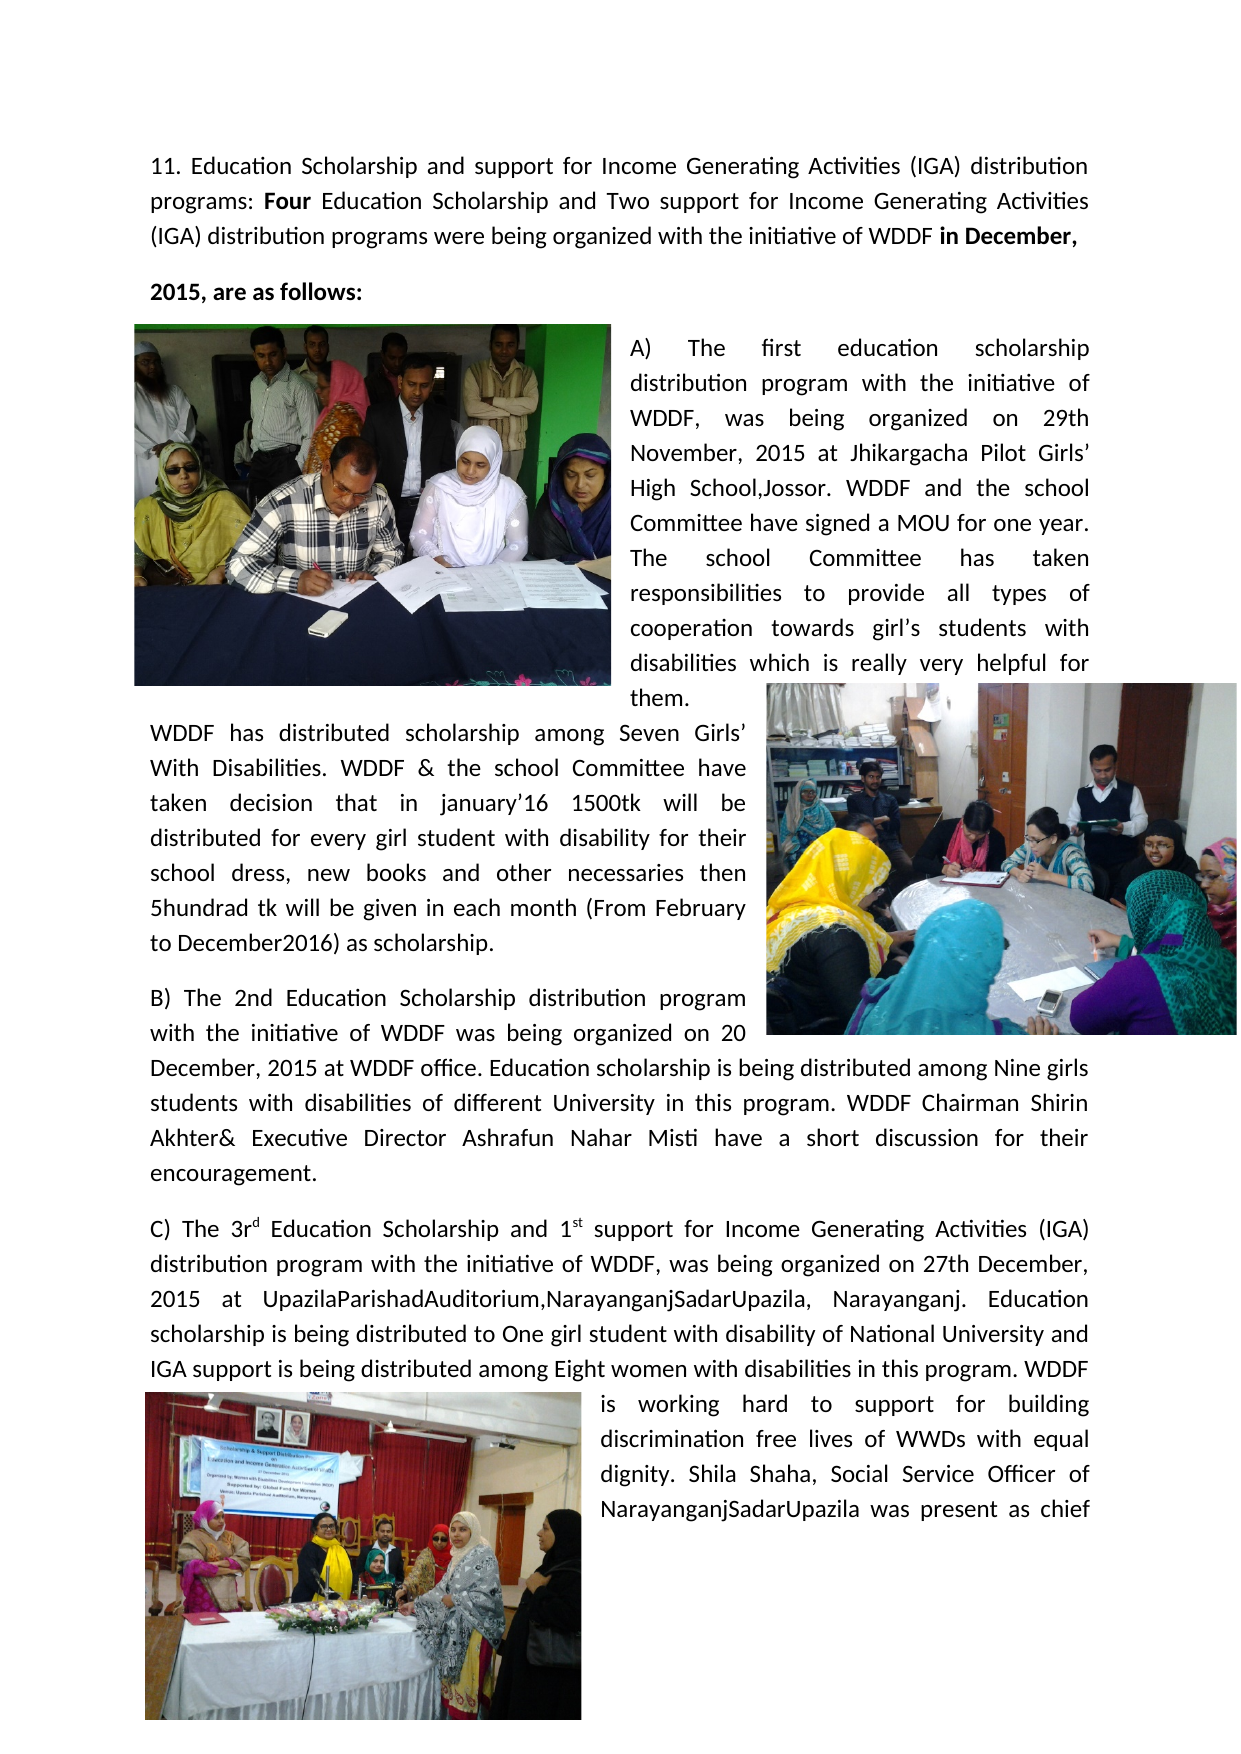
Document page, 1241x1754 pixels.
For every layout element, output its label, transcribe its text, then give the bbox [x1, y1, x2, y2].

text 2015, are as follows: [150, 276, 1090, 306]
picture [764, 683, 1237, 1033]
text 11. Education Scholarship and support for Income Generating Activities (IGA) distribution programs: Four Education Scholarship and Two support for Income Generating Activities (IGA) distribution programs were being organized with the initiative of WDDF in December, [150, 150, 1090, 251]
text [150, 1213, 1090, 1524]
picture [132, 324, 611, 684]
picture [143, 1392, 582, 1718]
text B) The 2nd Education Scholarship distribution program with the initiative of WDDF was being organized on 20 December, 2015 at WDDF office. Education scholarship is being distributed among Nine girls students with disabilities of different University in this program. WDDF Chairman Shirin Akhter& Executive Director Ashrafun Nahar Misti have a short discussion for their encouragement. [150, 982, 1090, 1188]
